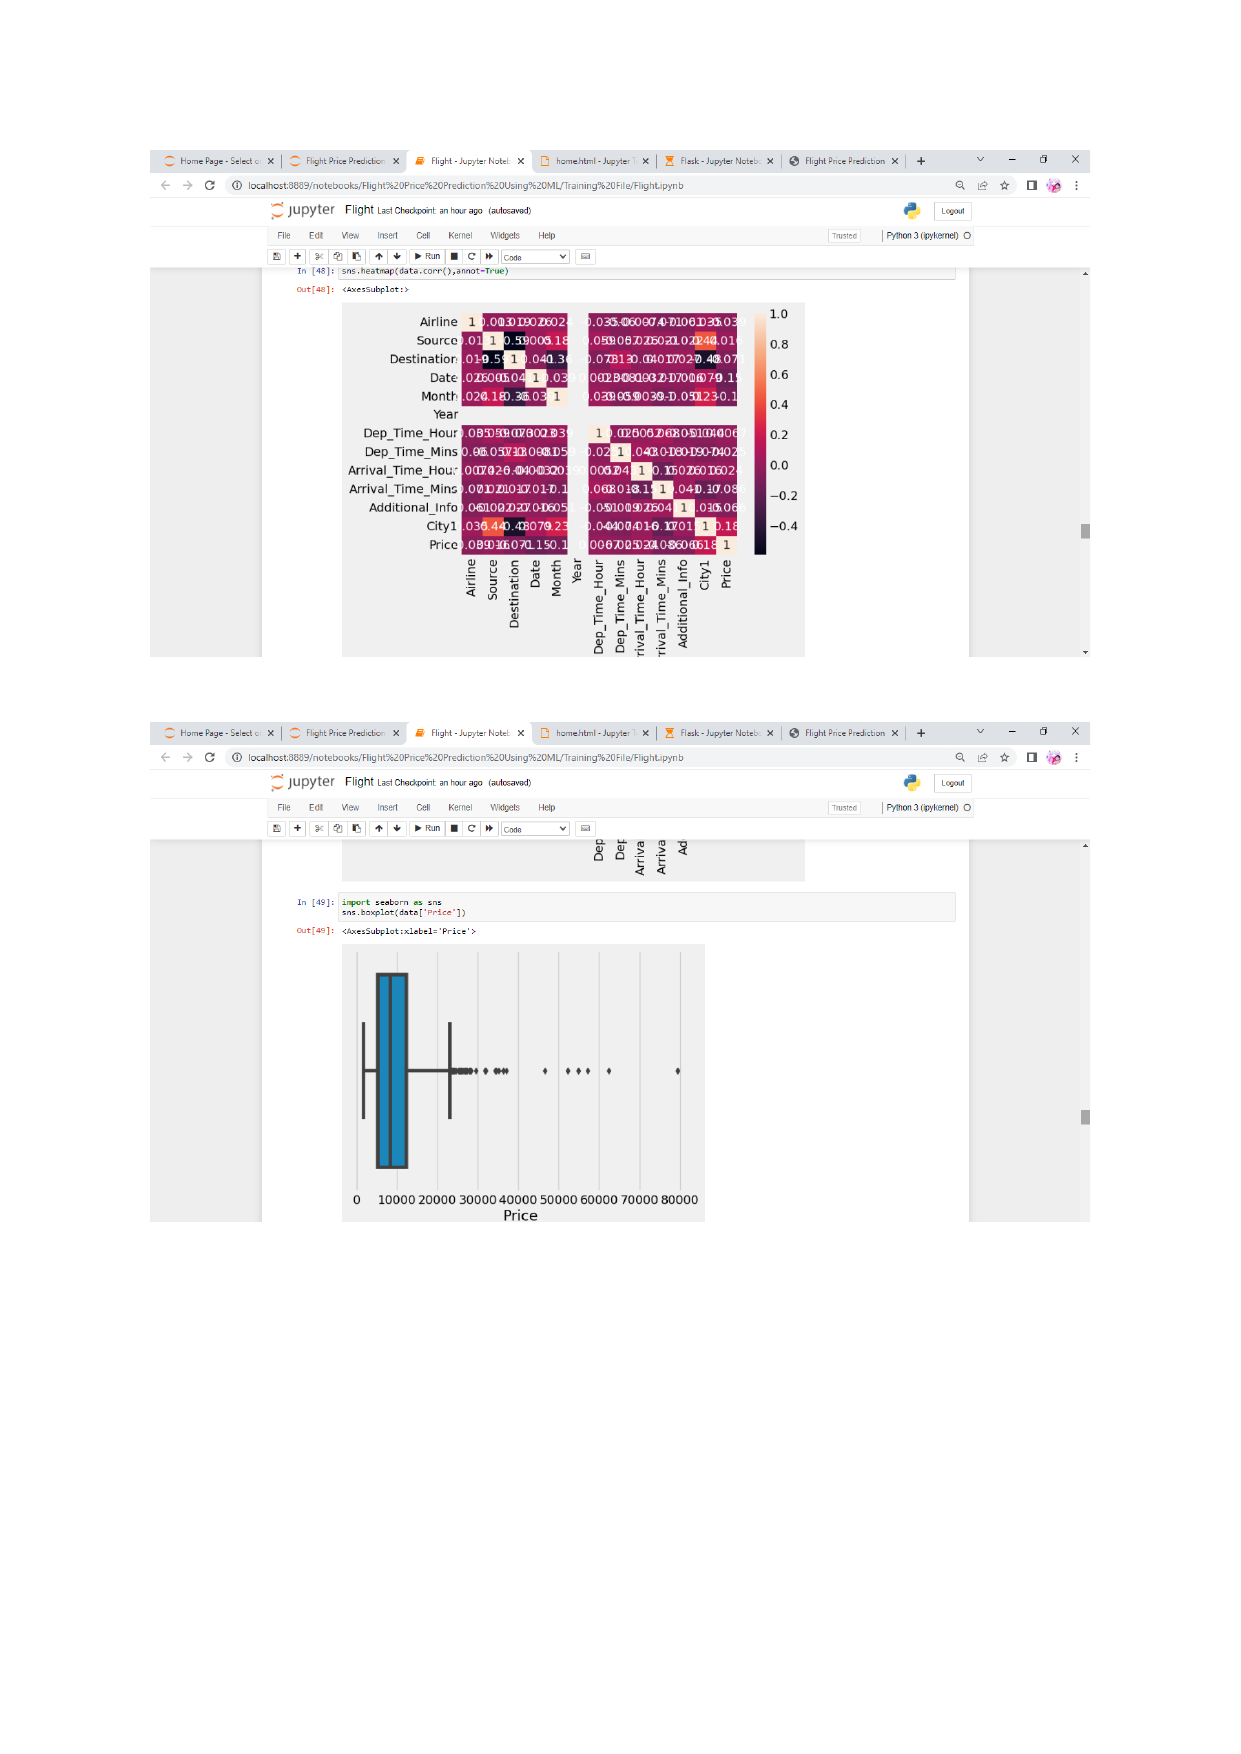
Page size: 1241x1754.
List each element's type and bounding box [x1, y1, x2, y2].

picture [150, 150, 1091, 657]
picture [150, 722, 1091, 1222]
